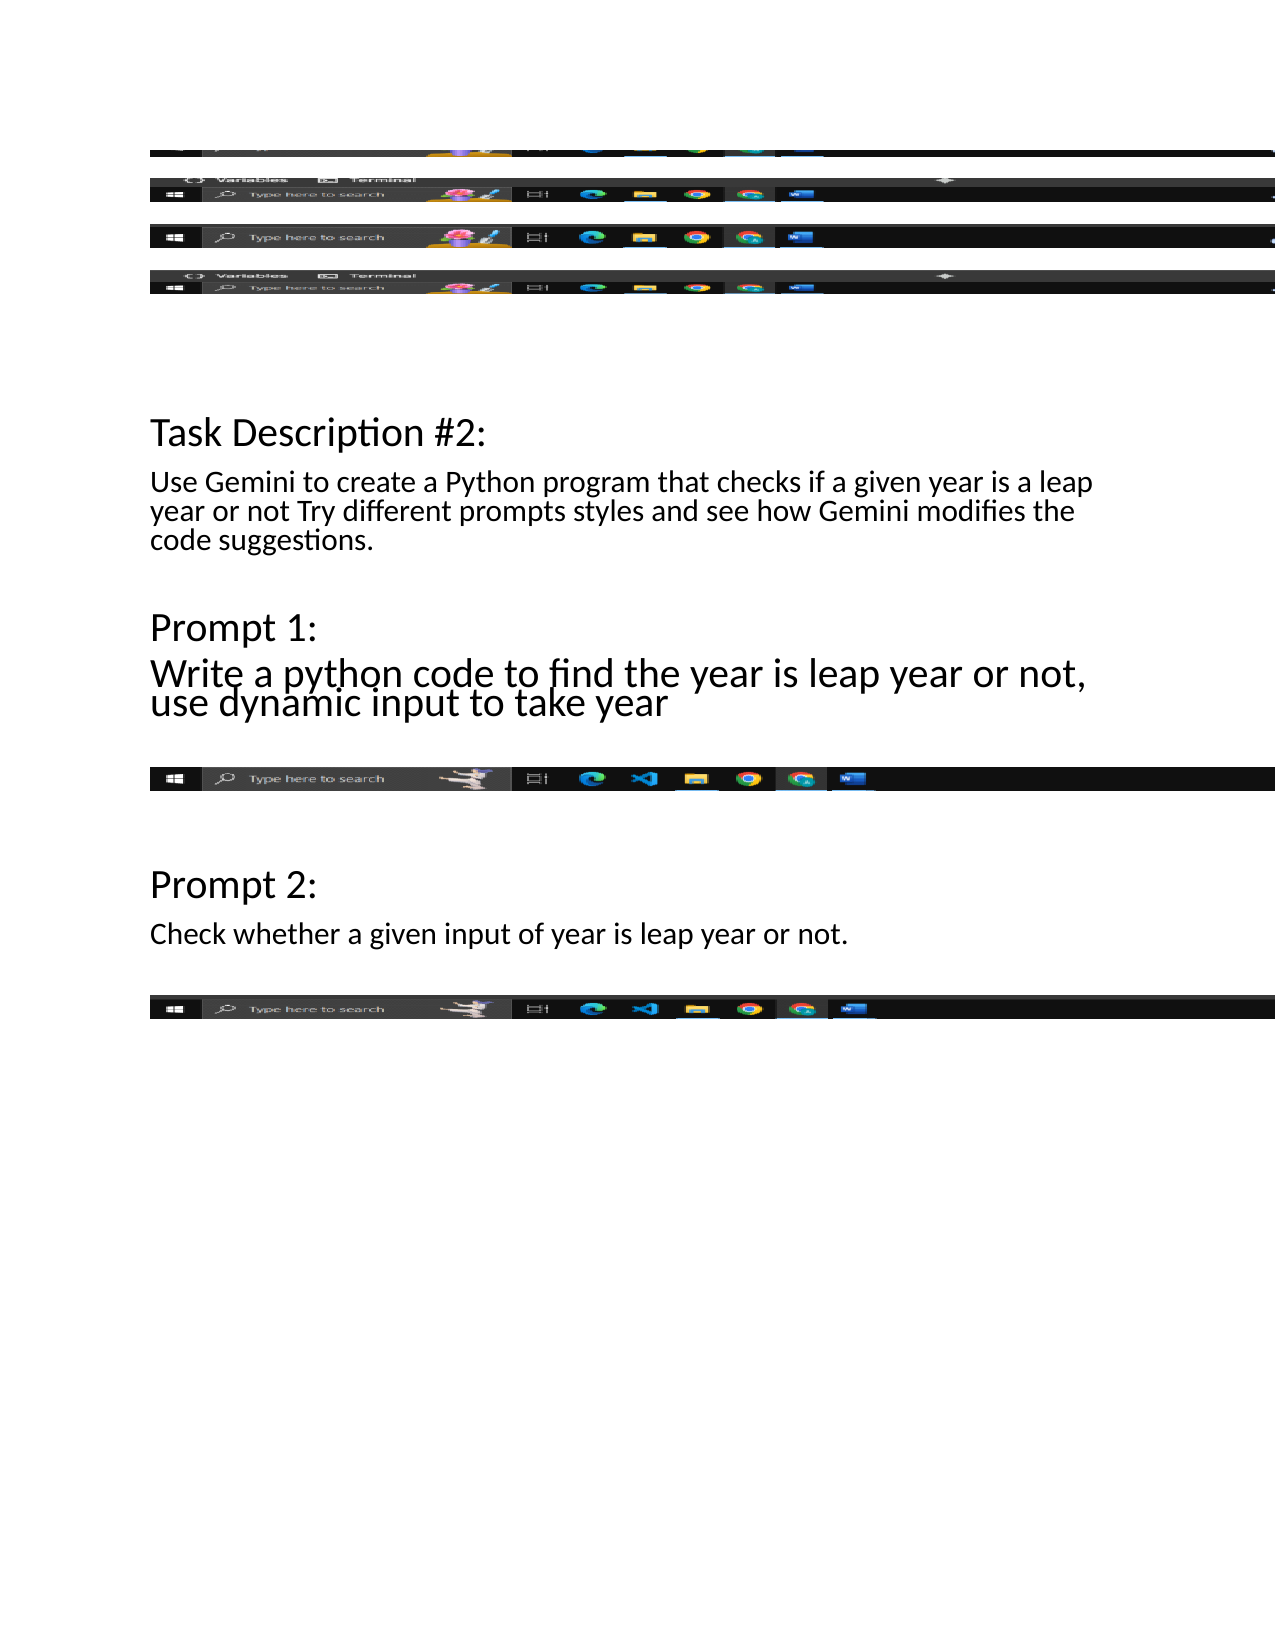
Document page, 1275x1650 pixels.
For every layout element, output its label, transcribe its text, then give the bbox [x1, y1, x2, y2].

text Prompt 2: [150, 876, 1125, 904]
text Prompt 1: [150, 618, 1125, 647]
text Check whether a given input of year is leap year or not. [150, 921, 1125, 950]
text Use Gemini to create a Python program that checks if a given year is a leap year or not Try different prompts styles and see how Gemini modifies the code suggestions. [150, 469, 1125, 556]
text Write a python code to find the year is leap year or not, use dynamic input to take year [150, 664, 1125, 722]
text Task Description #2: [150, 424, 1125, 453]
